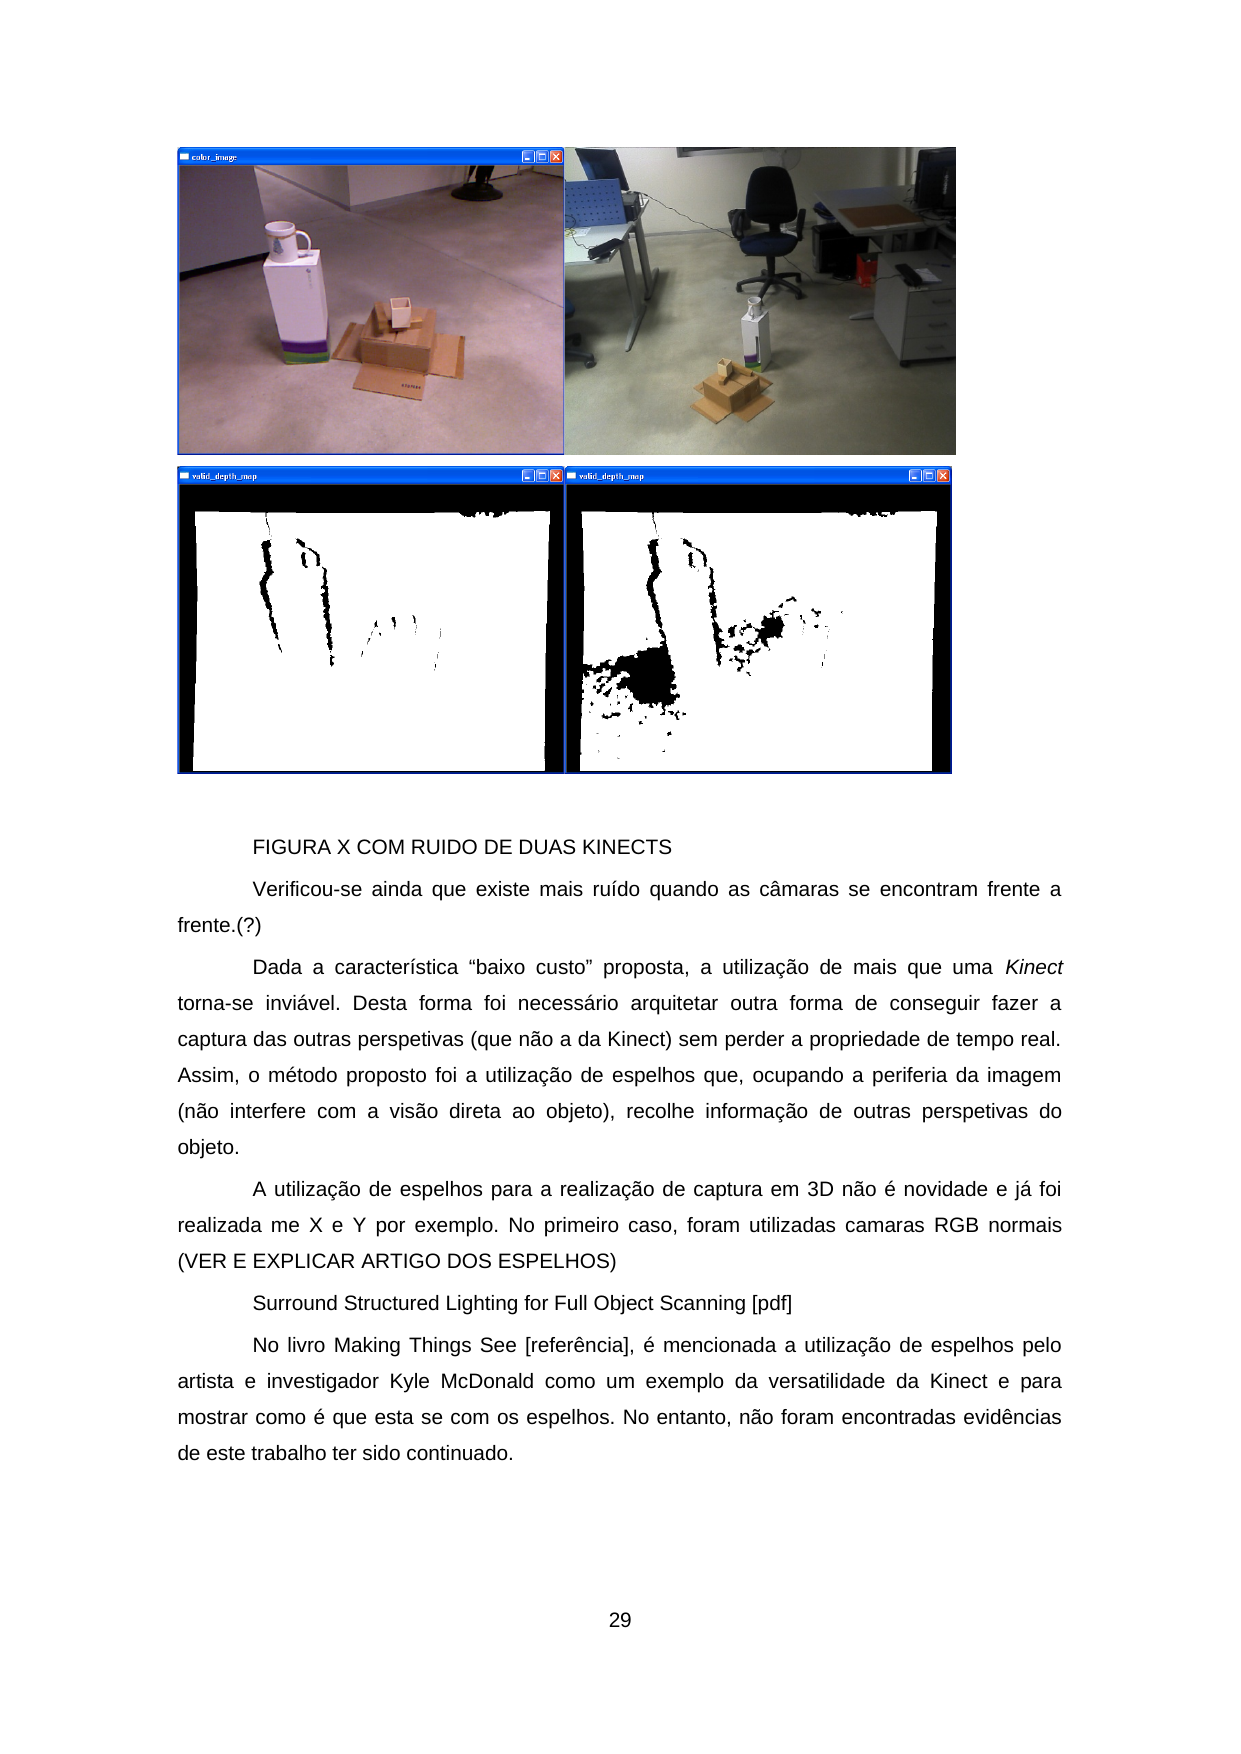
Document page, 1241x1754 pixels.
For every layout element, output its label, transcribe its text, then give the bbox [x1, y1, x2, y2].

text No livro Making Things See [referência], é mencionada a utilização de espelhos pelo artista e investigador Kyle McDonald como um exemplo da versatilidade da Kinect e para mostrar como é que esta se com os espelhos. No entanto, não foram encontradas evidências de este trabalho ter sido continuado. [177, 1333, 1063, 1465]
picture [177, 466, 952, 774]
text Verificou-se ainda que existe mais ruído quando as câmaras se encontram frente a frente.(?) [177, 877, 1063, 937]
picture [177, 147, 956, 455]
text Dada a característica “baixo custo” proposta, a utilização de mais que uma Kinect torna-se inviável. Desta forma foi necessário arquitetar outra forma de conseguir fazer a captura das outras perspetivas (que não a da Kinect) sem perder a propriedade de tempo real. Assim, o método proposto foi a utilização de espelhos que, ocupando a periferia da imagem (não interfere com a visão direta ao objeto), recolhe informação de outras perspetivas do objeto. [177, 955, 1063, 1158]
text FIGURA X COM RUIDO DE DUAS KINECTS [177, 834, 1063, 858]
text Surround Structured Lighting for Full Object Scanning [pdf] [177, 1291, 1063, 1315]
text A utilização de espelhos para a realização de captura em 3D não é novidade e já foi realizada me X e Y por exemplo. No primeiro caso, foram utilizadas camaras RGB normais (VER E EXPLICAR ARTIGO DOS ESPELHOS) [177, 1177, 1063, 1272]
